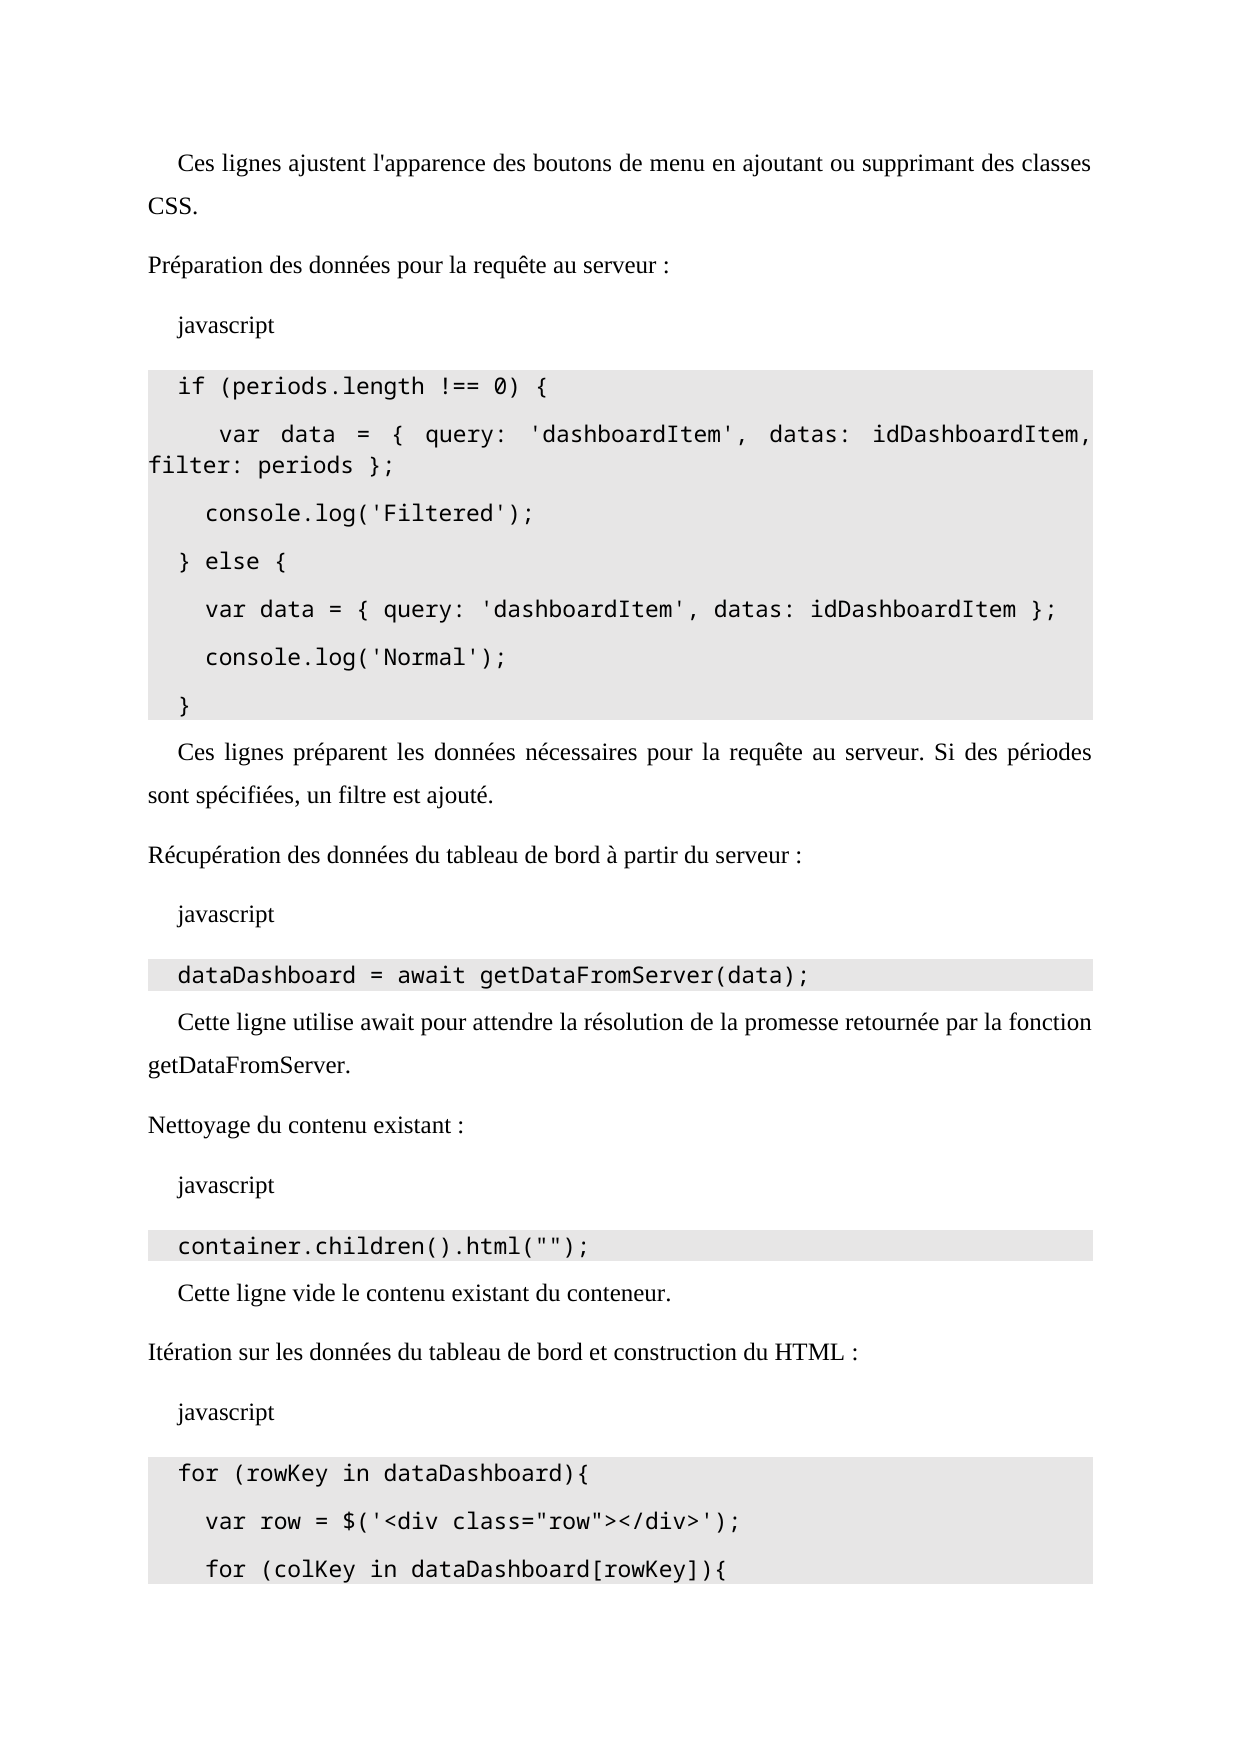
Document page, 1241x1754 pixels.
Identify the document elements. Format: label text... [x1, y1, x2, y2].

text Itération sur les données du tableau de bord et construction du HTML : [148, 1337, 1093, 1366]
text javascript [148, 1397, 1093, 1426]
text dataDashboard = await getDataFromServer(data); [148, 959, 1093, 991]
text javascript [148, 310, 1093, 339]
text container.children().html(""); [148, 1230, 1093, 1261]
text Préparation des données pour la requête au serveur : [148, 251, 1093, 279]
text Cette ligne vide le contenu existant du conteneur. [148, 1278, 1093, 1306]
text var data = { query: 'dashboardItem', datas: idDashboardItem }; [148, 593, 1093, 624]
text for (colKey in dataDashboard[rowKey]){ [148, 1553, 1093, 1584]
text var data = { query: 'dashboardItem', datas: idDashboardItem, filter: periods }; [148, 418, 1093, 481]
text Récupération des données du tableau de bord à partir du serveur : [148, 840, 1093, 868]
text javascript [148, 899, 1093, 928]
text Ces lignes ajustent l'apparence des boutons de menu en ajoutant ou supprimant des classes CSS. [148, 148, 1093, 219]
text if (periods.length !== 0) { [148, 370, 1093, 401]
text Cette ligne utilise await pour attendre la résolution de la promesse retournée par la fonction getDataFromServer. [148, 1007, 1093, 1079]
text javascript [148, 1170, 1093, 1199]
text Nettoyage du contenu existant : [148, 1110, 1093, 1139]
text console.log('Normal'); [148, 641, 1093, 672]
text } [148, 689, 1093, 720]
text Ces lignes préparent les données nécessaires pour la requête au serveur. Si des périodes sont spécifiées, un filtre est ajouté. [148, 737, 1093, 809]
text var row = $('<div class="row"></div>'); [148, 1505, 1093, 1536]
text for (rowKey in dataDashboard){ [148, 1457, 1093, 1488]
text console.log('Filtered'); [148, 497, 1093, 528]
text } else { [148, 545, 1093, 576]
